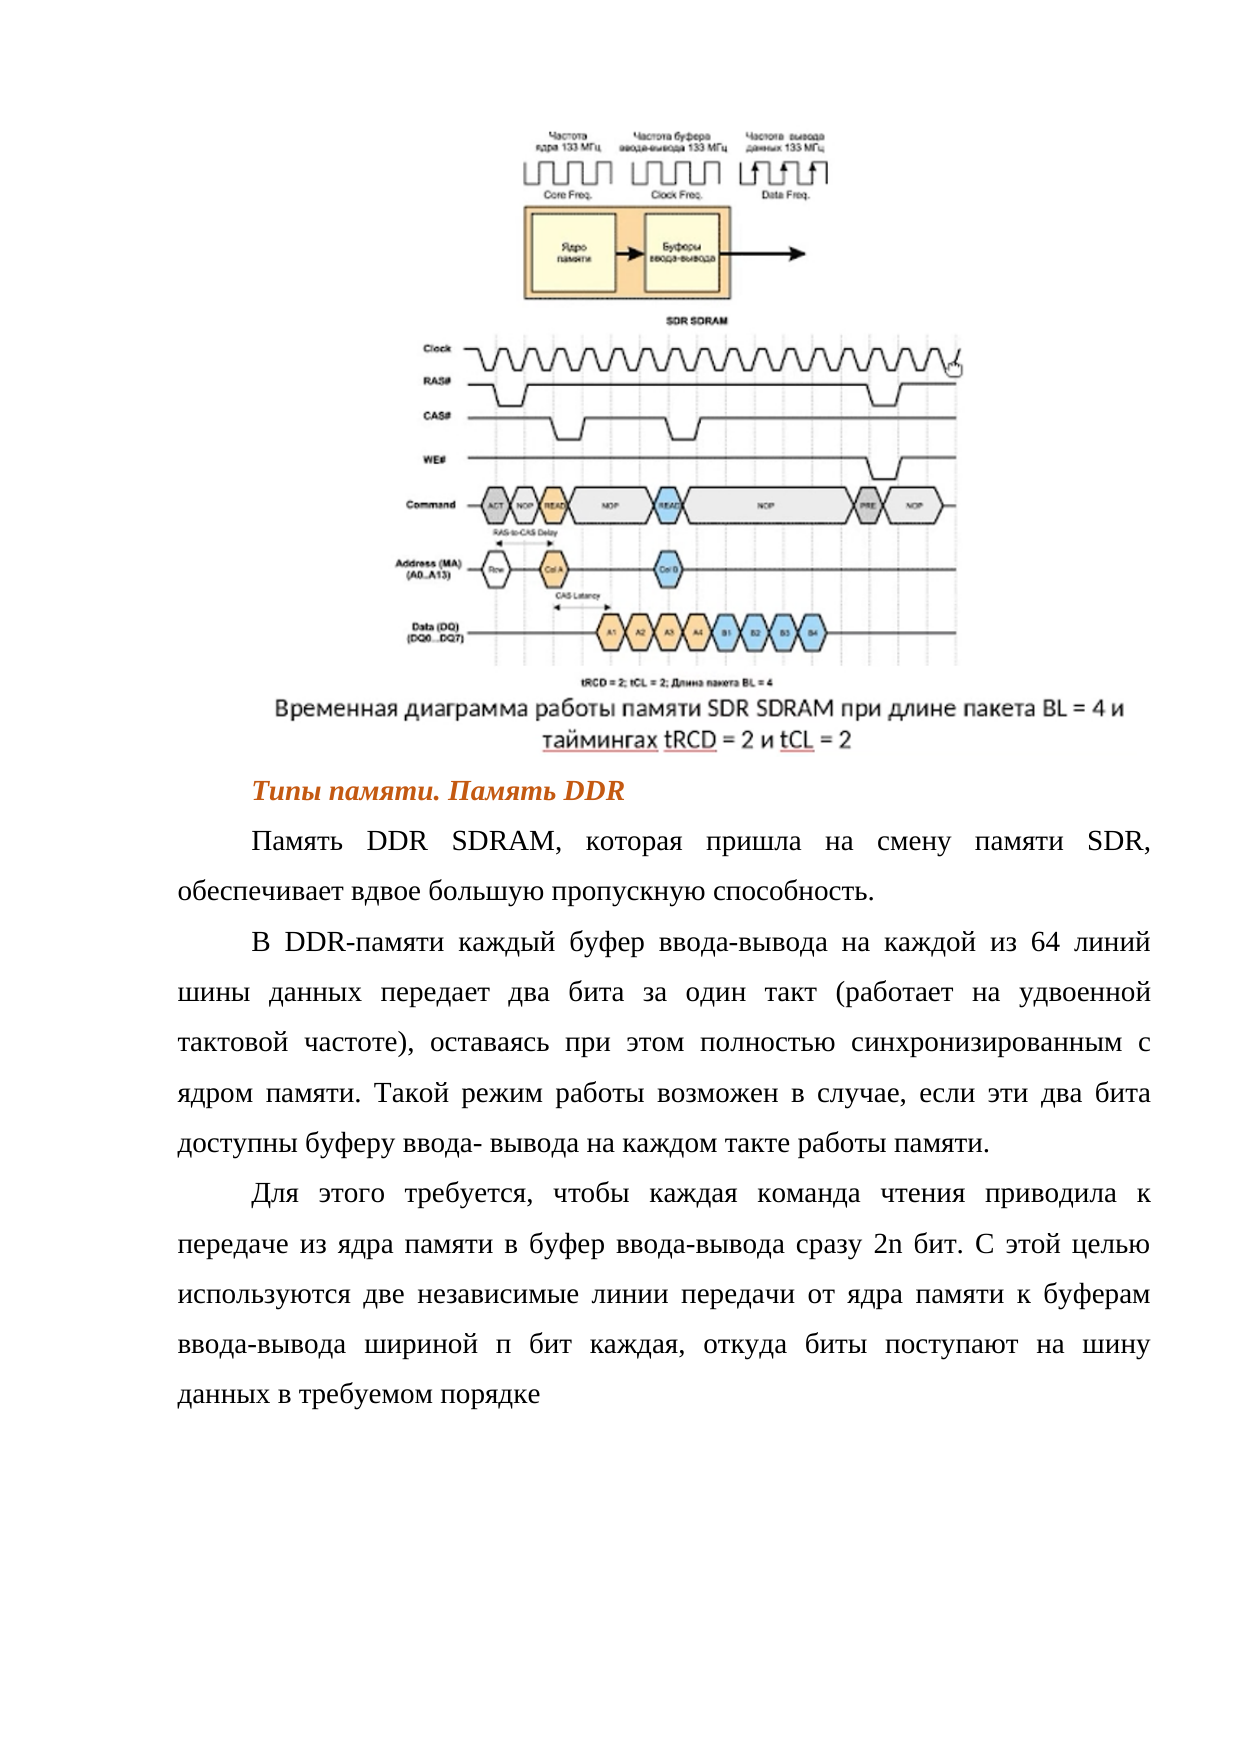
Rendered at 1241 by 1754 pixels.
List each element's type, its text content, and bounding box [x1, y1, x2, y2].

list B DDR-памяти каждый буфер ввода-вывода на каждой из 64 линий шины данных передает два бита за один такт (работает на удвоенной тактовой частоте), оставаясь при этом полностью синхронизированным с ядром памяти. Такой режим работы возможен в случае, если эти два бита доступны буферу ввода- вывода на каждом такте работы памяти. [177, 924, 1152, 1159]
list Типы памяти. Память DDR [177, 773, 1152, 806]
picture [251, 118, 1138, 757]
list Для этого требуется, чтобы каждая команда чтения приводила к передаче из ядра памяти в буфер ввода-вывода сразу 2n бит. С этой целью используются две независимые линии передачи от ядра памяти к буферам ввода-вывода шириной п бит каждая, откуда биты поступают на шину данных в требуемом порядке [177, 1175, 1152, 1410]
list Память DDR SDRAM, которая пришла на смену памяти SDR, обеспечивает вдвое большую пропускную способность. [177, 823, 1152, 907]
